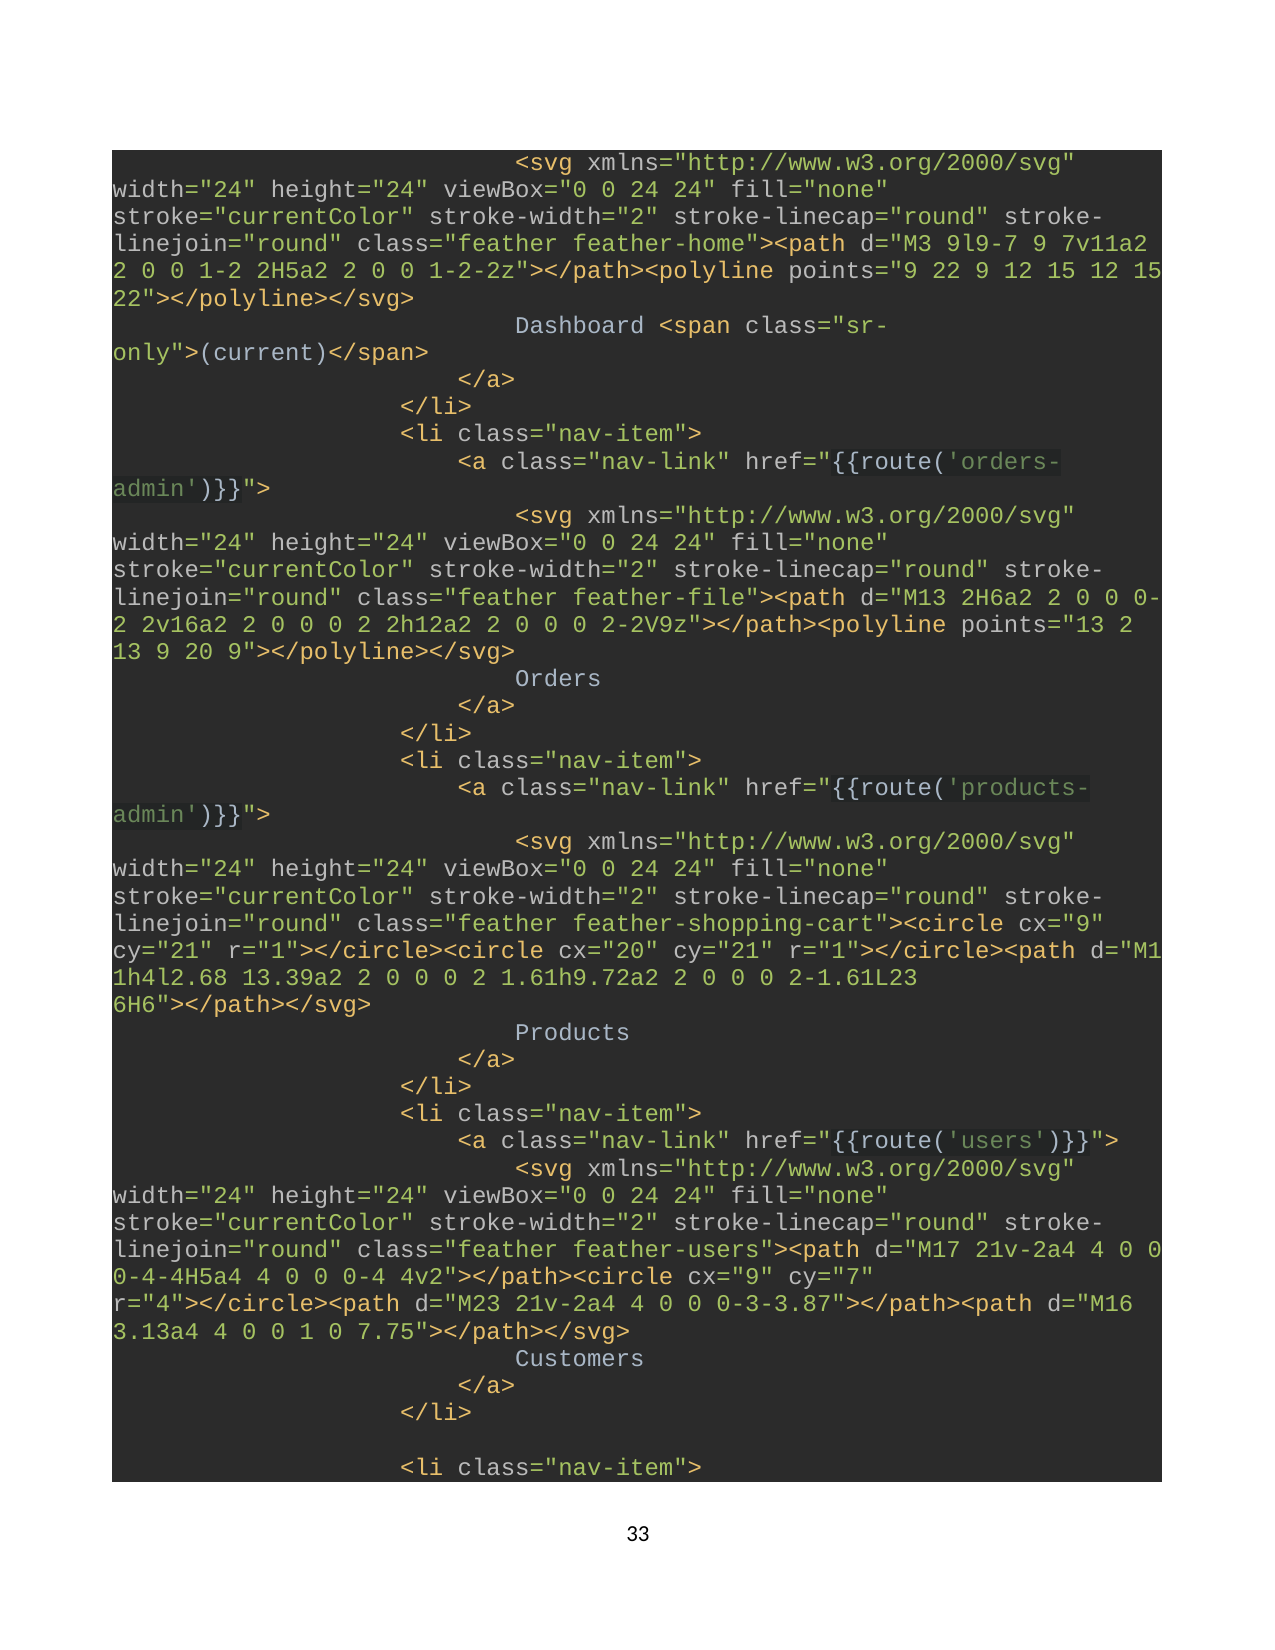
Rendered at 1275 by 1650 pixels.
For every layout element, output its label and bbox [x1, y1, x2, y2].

text [112, 150, 1162, 1482]
